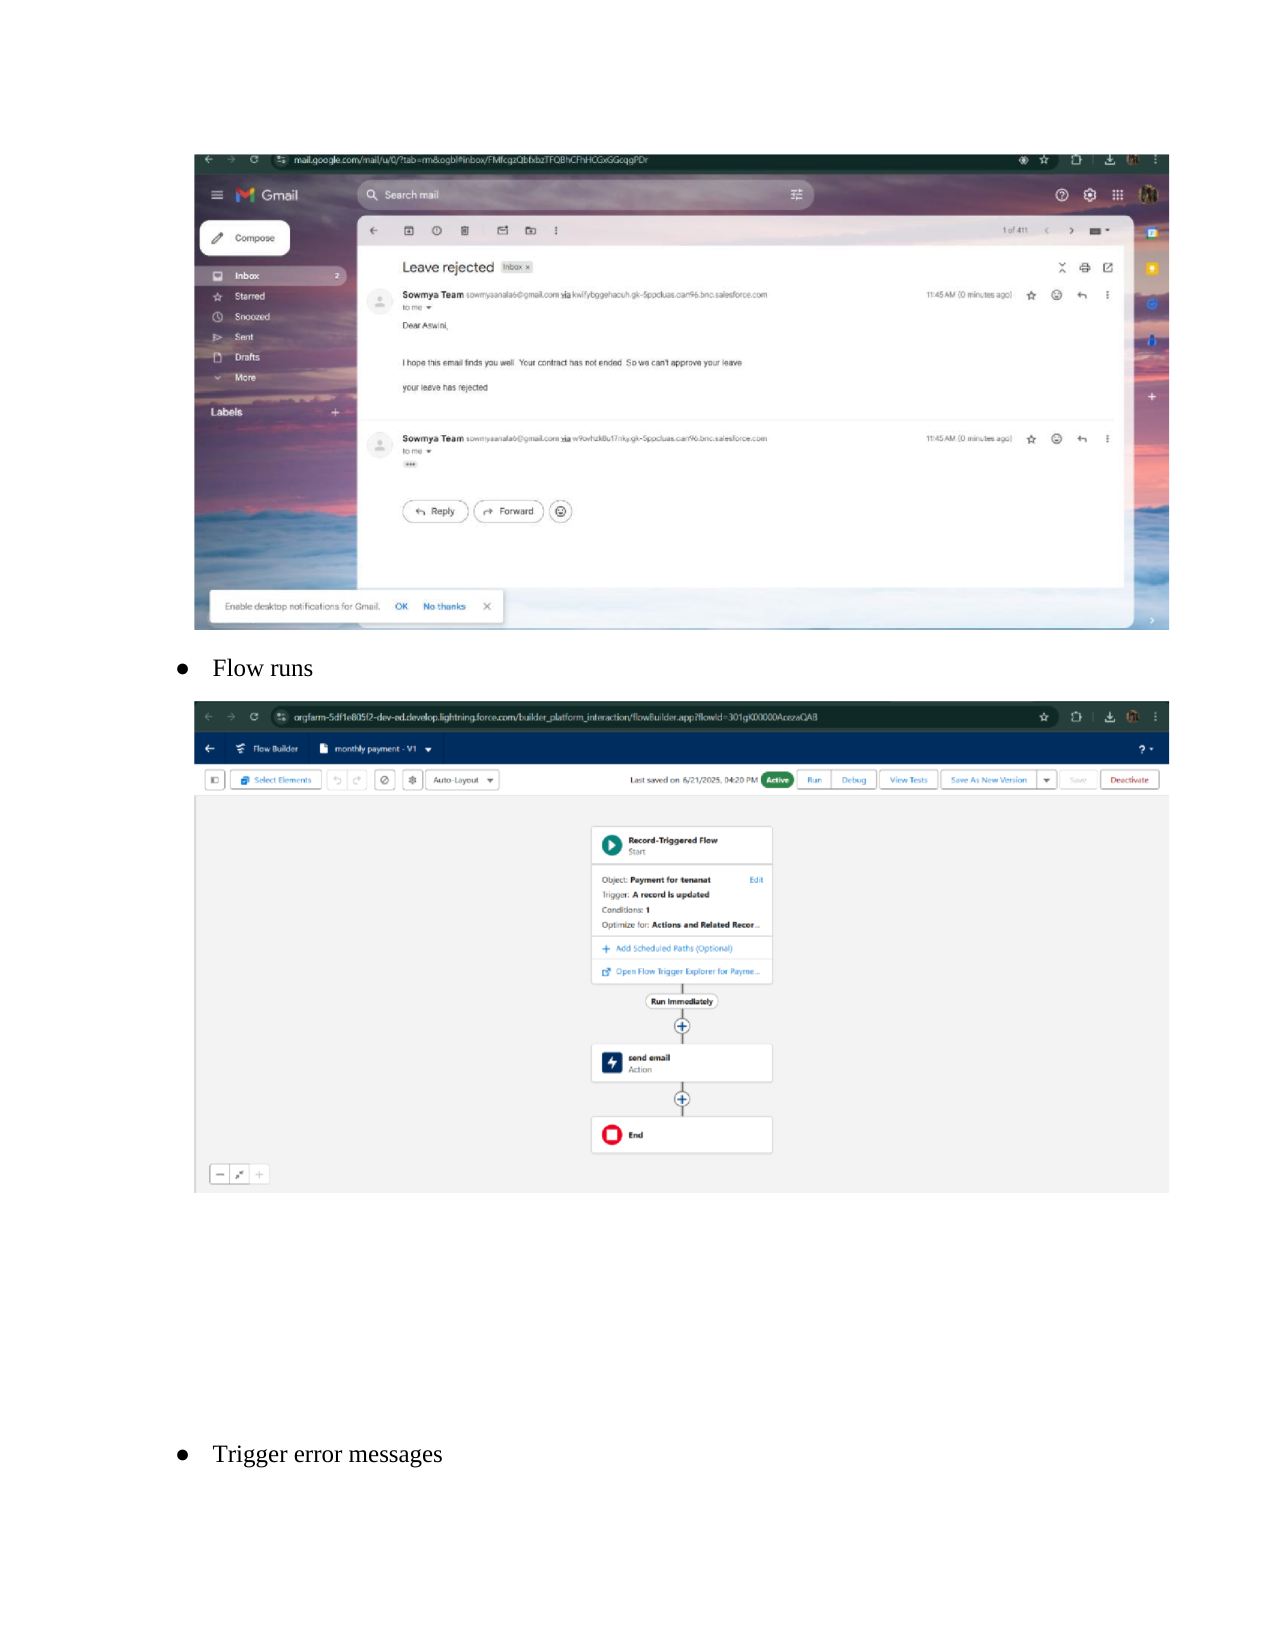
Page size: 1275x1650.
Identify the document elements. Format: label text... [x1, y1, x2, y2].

picture [193, 700, 1170, 1193]
list Flow runs [175, 653, 1208, 682]
list Trigger error messages [175, 1439, 1208, 1468]
picture [193, 153, 1170, 630]
